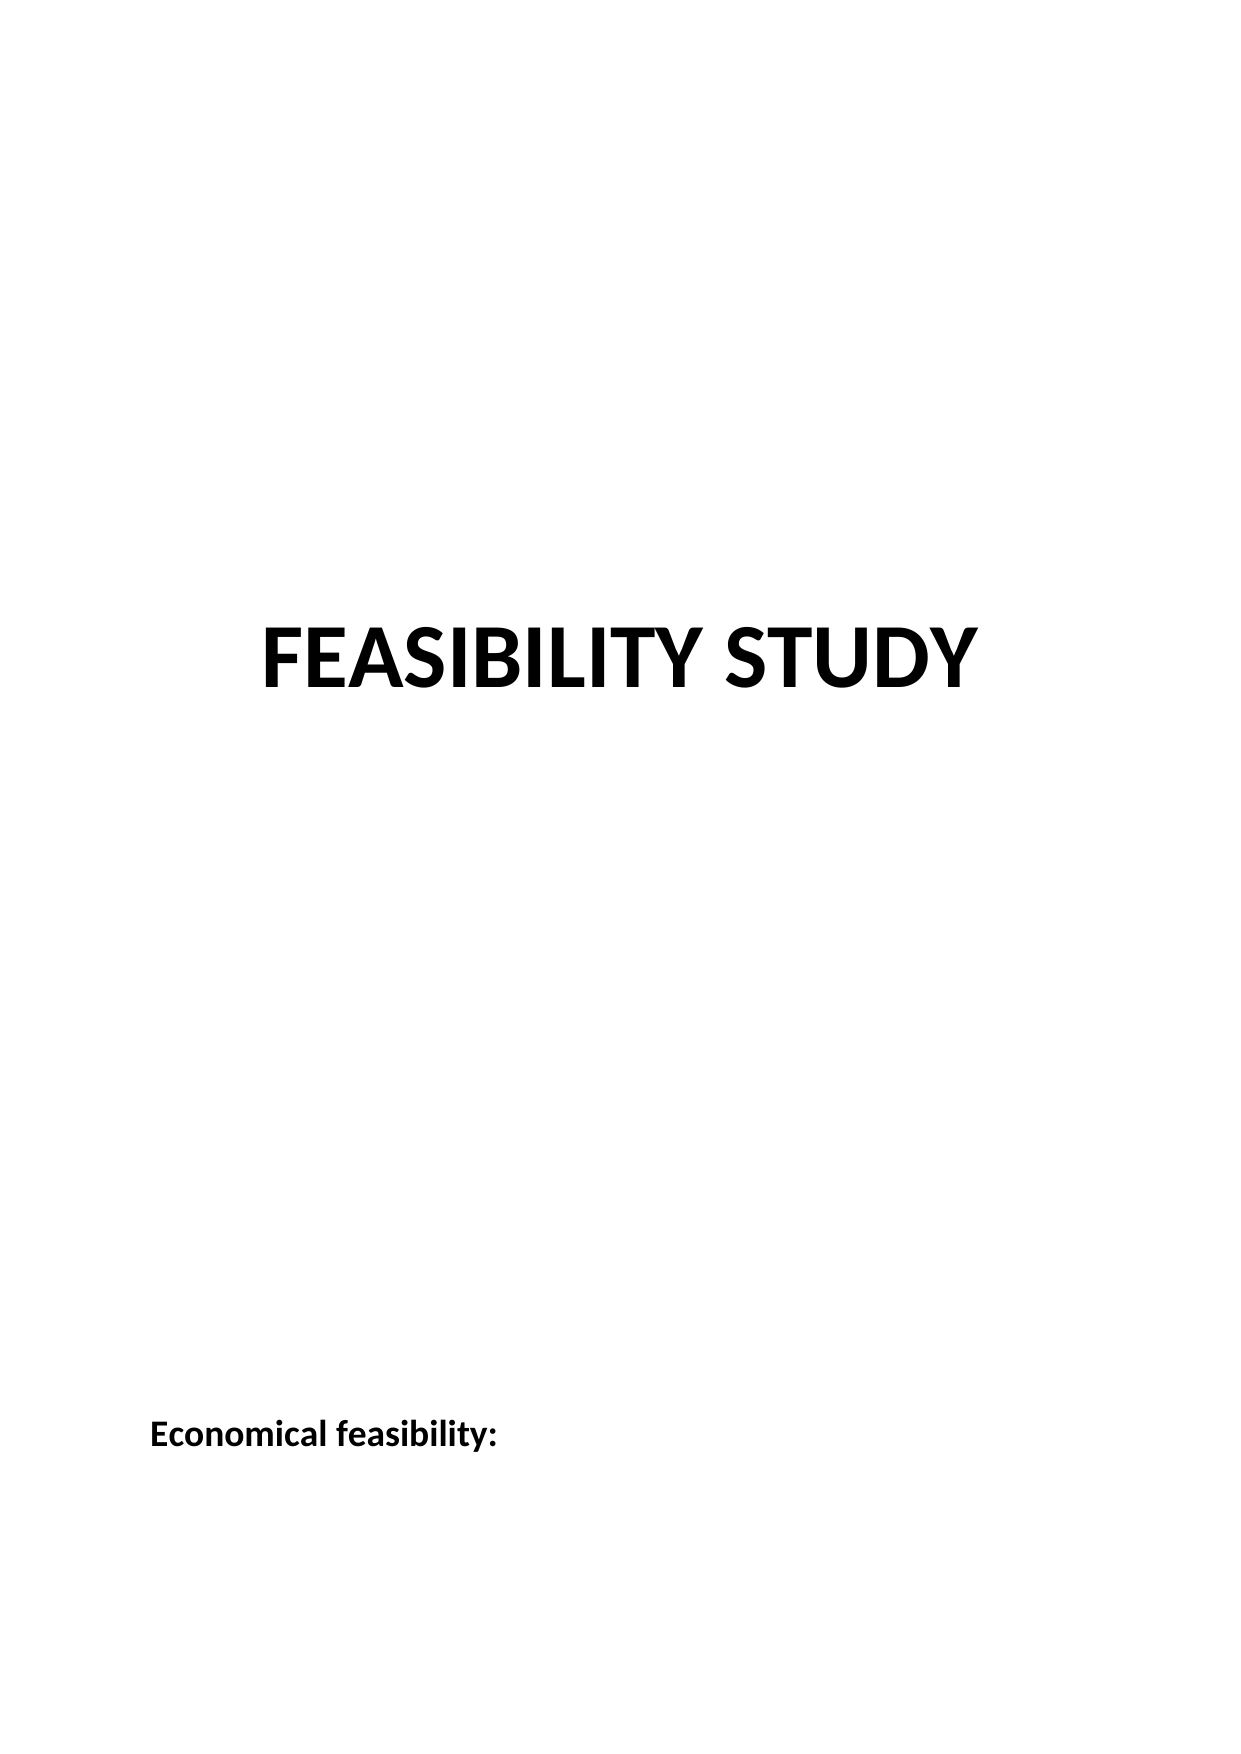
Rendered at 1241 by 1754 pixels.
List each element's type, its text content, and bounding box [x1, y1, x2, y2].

text FEASIBILITY STUDY [150, 598, 1090, 710]
text Economical feasibility: [150, 1410, 1090, 1456]
